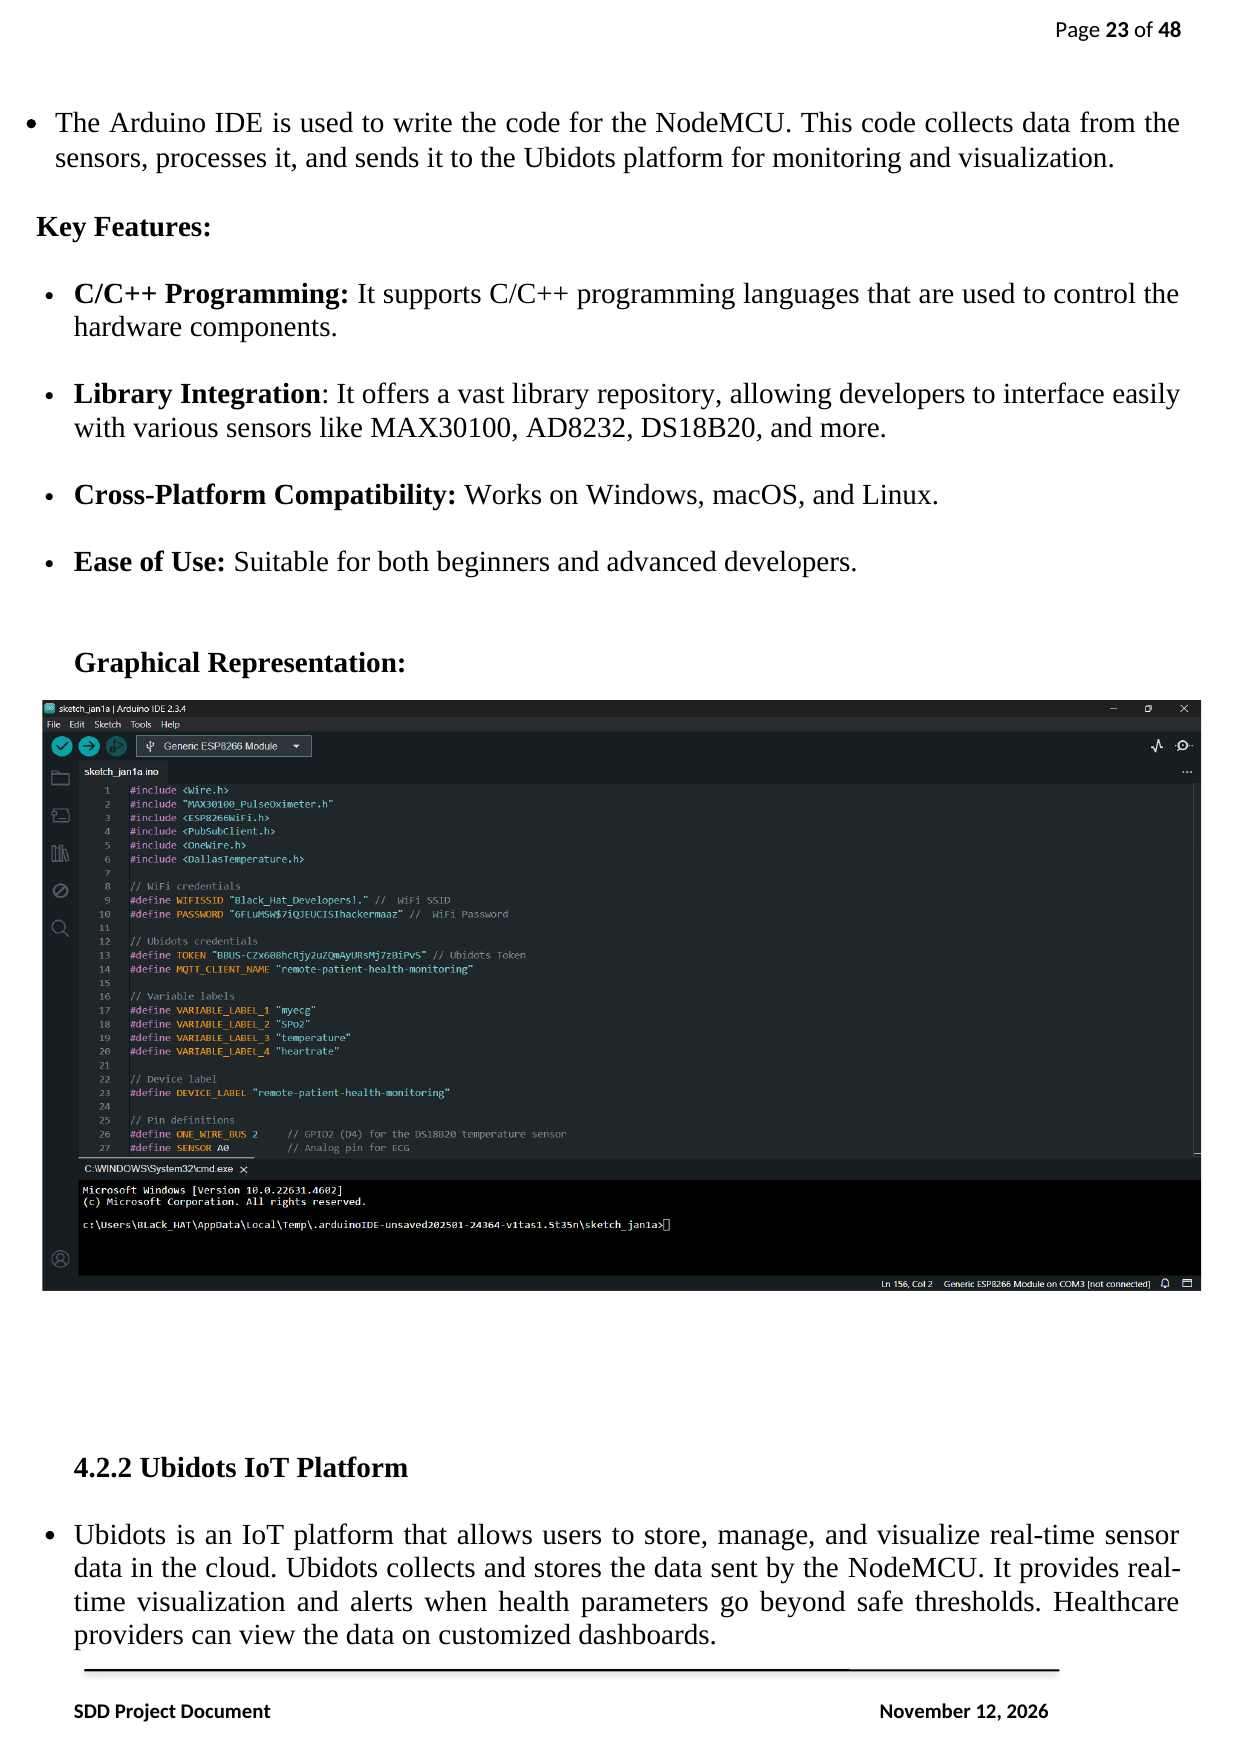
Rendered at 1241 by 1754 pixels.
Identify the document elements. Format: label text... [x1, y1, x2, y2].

list Cross-Platform Compatibility: Works on Windows, macOS, and Linux. [46, 477, 1181, 511]
text Graphical Representation: [74, 645, 1181, 678]
list The Arduino IDE is used to write the code for the NodeMCU. This code collects data from the sensors, processes it, and sends it to the Ubidots platform for monitoring and visualization. [27, 104, 1181, 175]
list Ubidots is an IoT platform that allows users to store, manage, and visualize real-time sensor data in the cloud. Ubidots collects and stores the data sent by the NodeMCU. It provides real-time visualization and alerts when health parameters go beyond safe thresholds. Healthcare providers can view the data on customized dashboards. [46, 1517, 1181, 1651]
list C/C++ Programming: It supports C/C++ programming languages that are used to control the hardware components. [46, 276, 1181, 343]
text Key Features: [36, 209, 1181, 242]
picture [42, 700, 1202, 1291]
list Ease of Use: Suitable for both beginners and advanced developers. [46, 544, 1181, 578]
text 4.2.2 Ubidots IoT Platform [74, 1450, 1181, 1483]
list Library Integration: It offers a vast library repository, allowing developers to interface easily with various sensors like MAX30100, AD8232, DS18B20, and more. [46, 376, 1181, 443]
